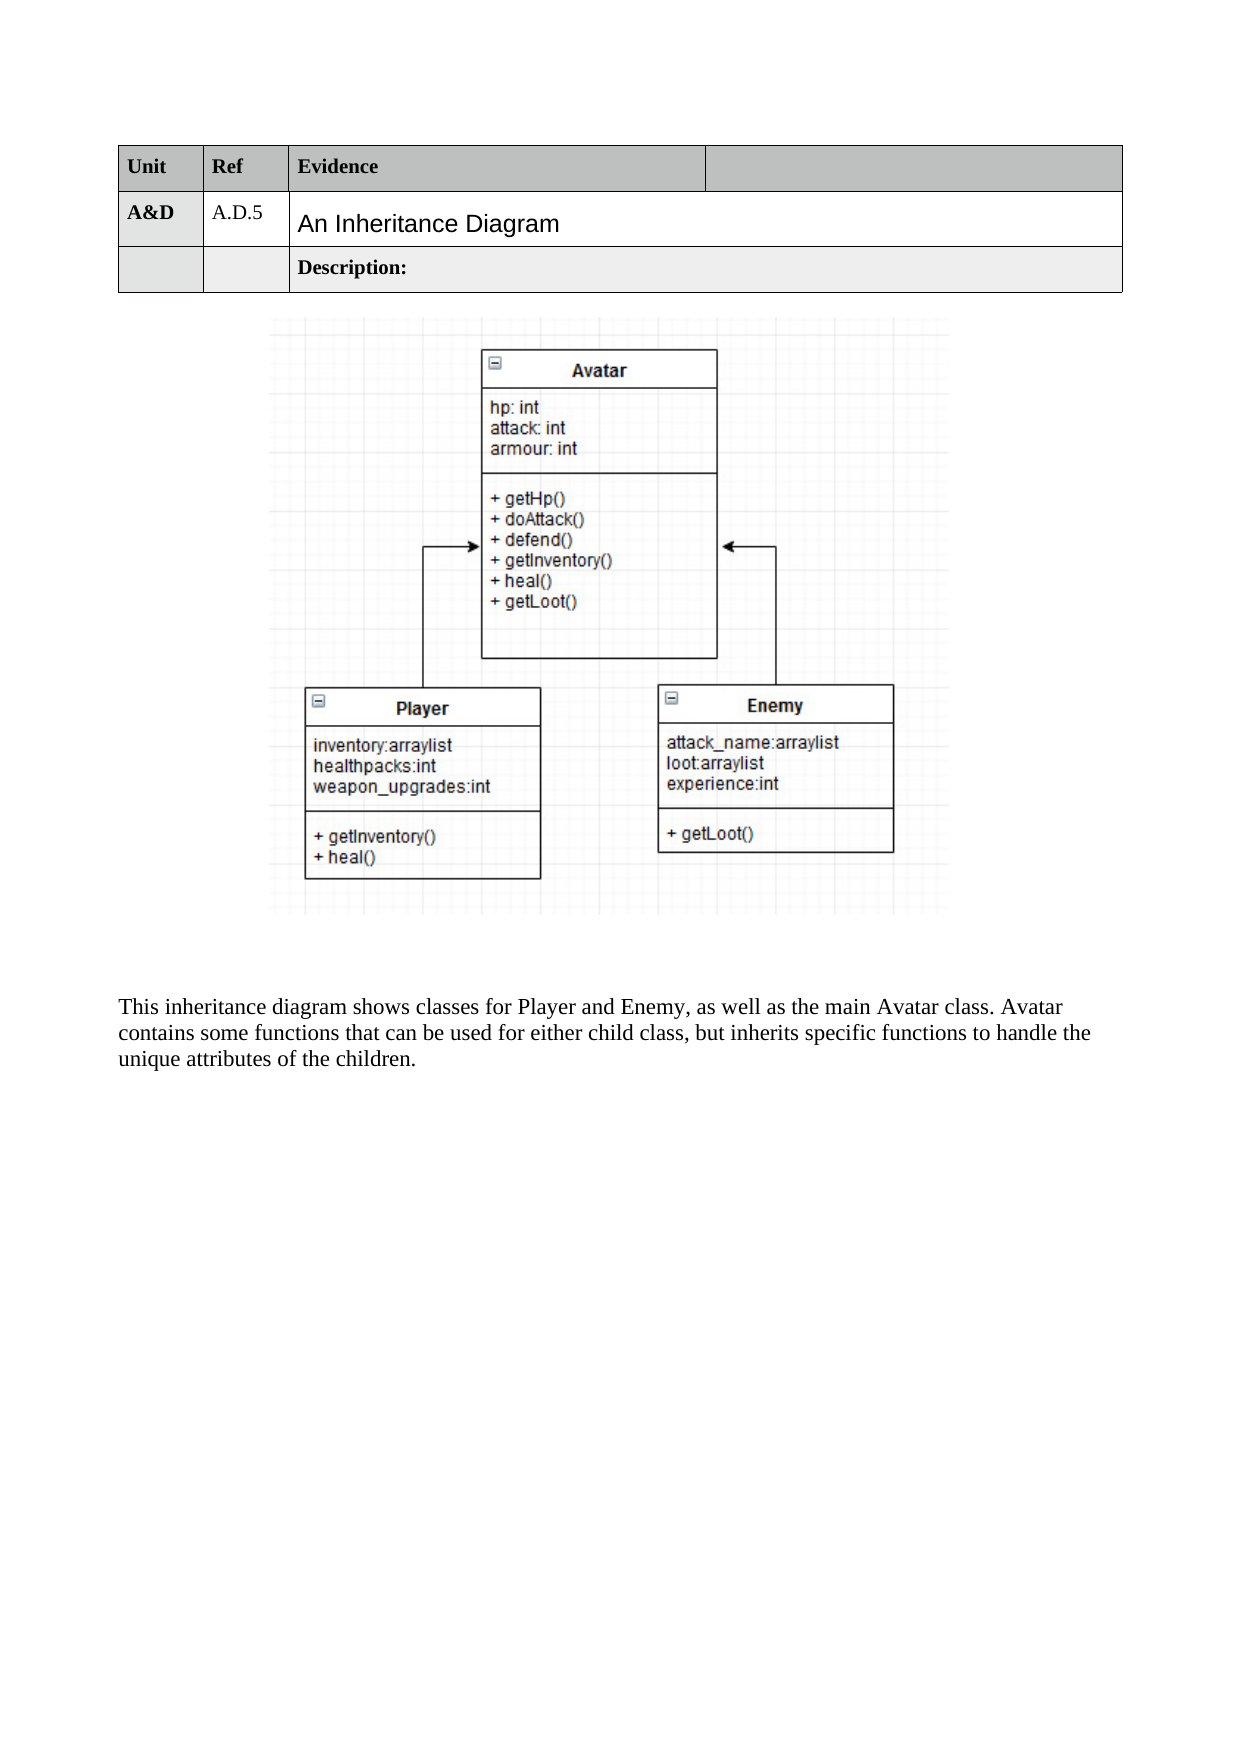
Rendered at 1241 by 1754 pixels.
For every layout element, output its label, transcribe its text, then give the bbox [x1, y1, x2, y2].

table_header Unit [119, 146, 203, 191]
table_cell [204, 247, 289, 292]
table_cell Description: [290, 247, 1122, 292]
text This inheritance diagram shows classes for Player and Enemy, as well as the main Avatar class. Avatar contains some functions that can be used for either child class, but inherits specific functions to handle the unique attributes of the children. [118, 993, 1122, 1072]
table_header A&D [119, 192, 203, 246]
table_cell [119, 247, 203, 292]
table_header An Inheritance Diagram [290, 192, 1122, 246]
table_header A.D.5 [204, 192, 289, 246]
picture [268, 317, 949, 915]
table_header Evidence [289, 146, 705, 191]
table_header Ref [204, 146, 288, 191]
table_header [706, 146, 1122, 191]
